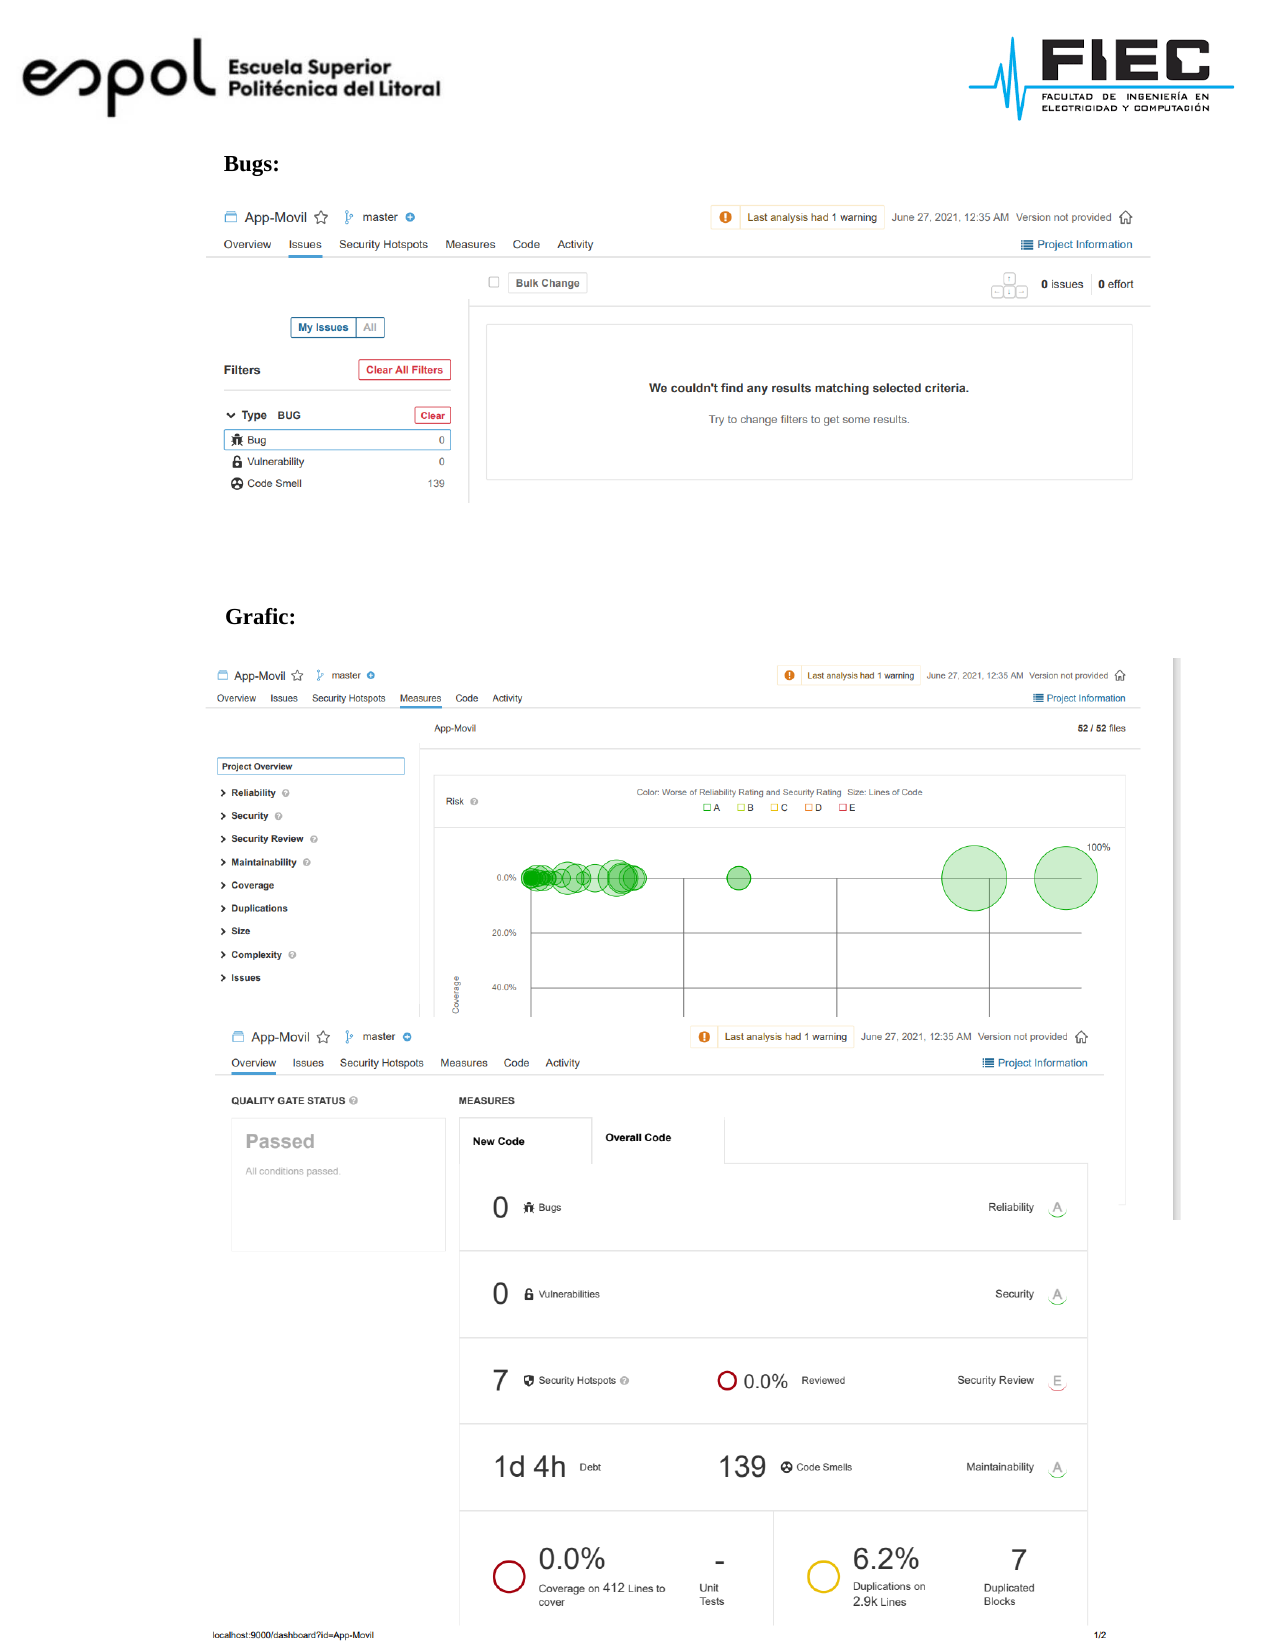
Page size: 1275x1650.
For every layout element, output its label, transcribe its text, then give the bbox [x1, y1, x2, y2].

picture [205, 658, 1181, 1649]
text Bugs: [224, 150, 1125, 176]
picture [198, 193, 1174, 503]
picture [16, 31, 446, 124]
text Grafic: [225, 603, 1125, 629]
picture [954, 12, 1248, 131]
